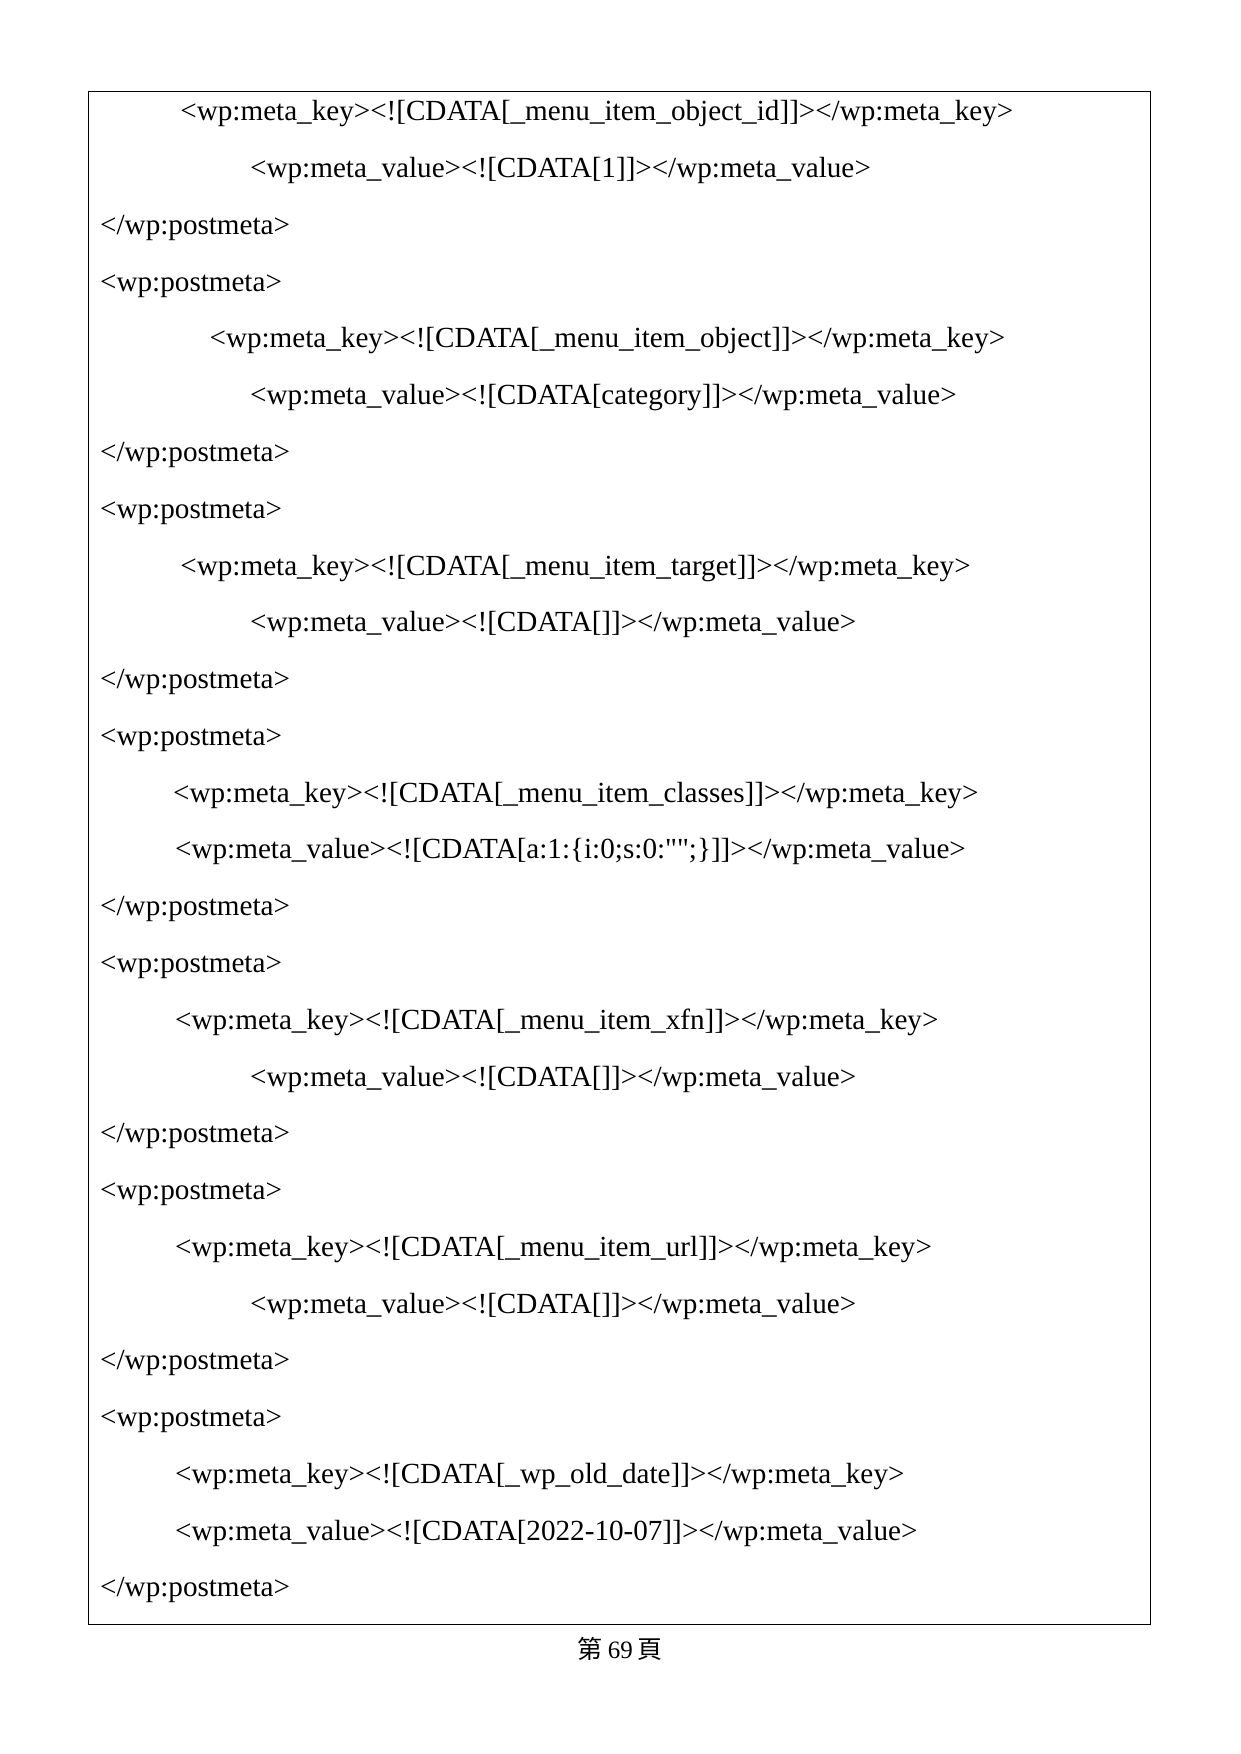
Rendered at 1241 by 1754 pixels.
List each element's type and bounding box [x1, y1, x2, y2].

table_cell [89, 92, 1150, 1624]
